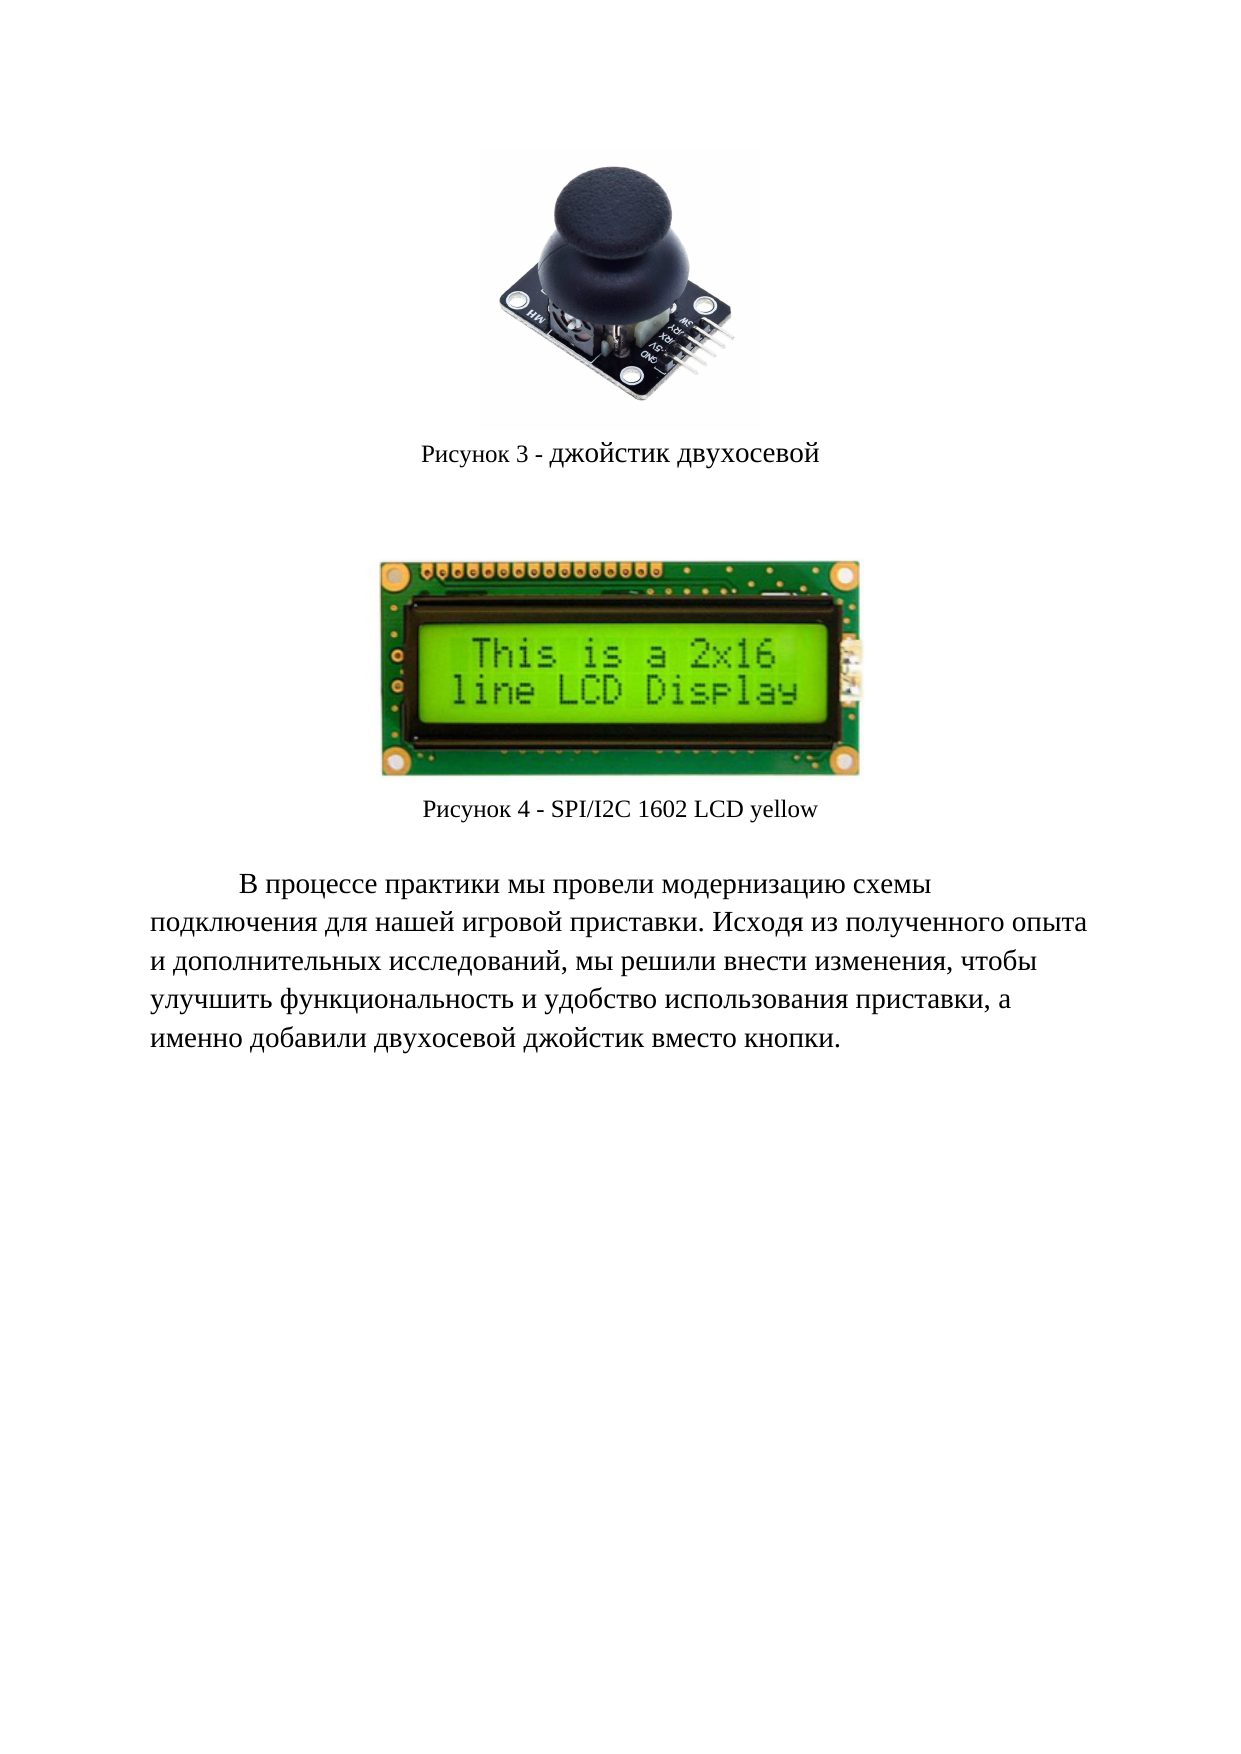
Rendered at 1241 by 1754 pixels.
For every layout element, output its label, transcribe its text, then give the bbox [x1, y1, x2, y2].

picture [480, 150, 761, 430]
text В процессе практики мы провели модернизацию схемы подключения для нашей игровой приставки. Исходя из полученного опыта и дополнительных исследований, мы решили внести изменения, чтобы улучшить функциональность и удобство использования приставки, а именно добавили двухосевой джойстик вместо кнопки. [150, 866, 1090, 1053]
picture [363, 550, 878, 791]
text Рисунок 4 - SPI/I2C 1602 LCD yellow [150, 794, 1090, 823]
